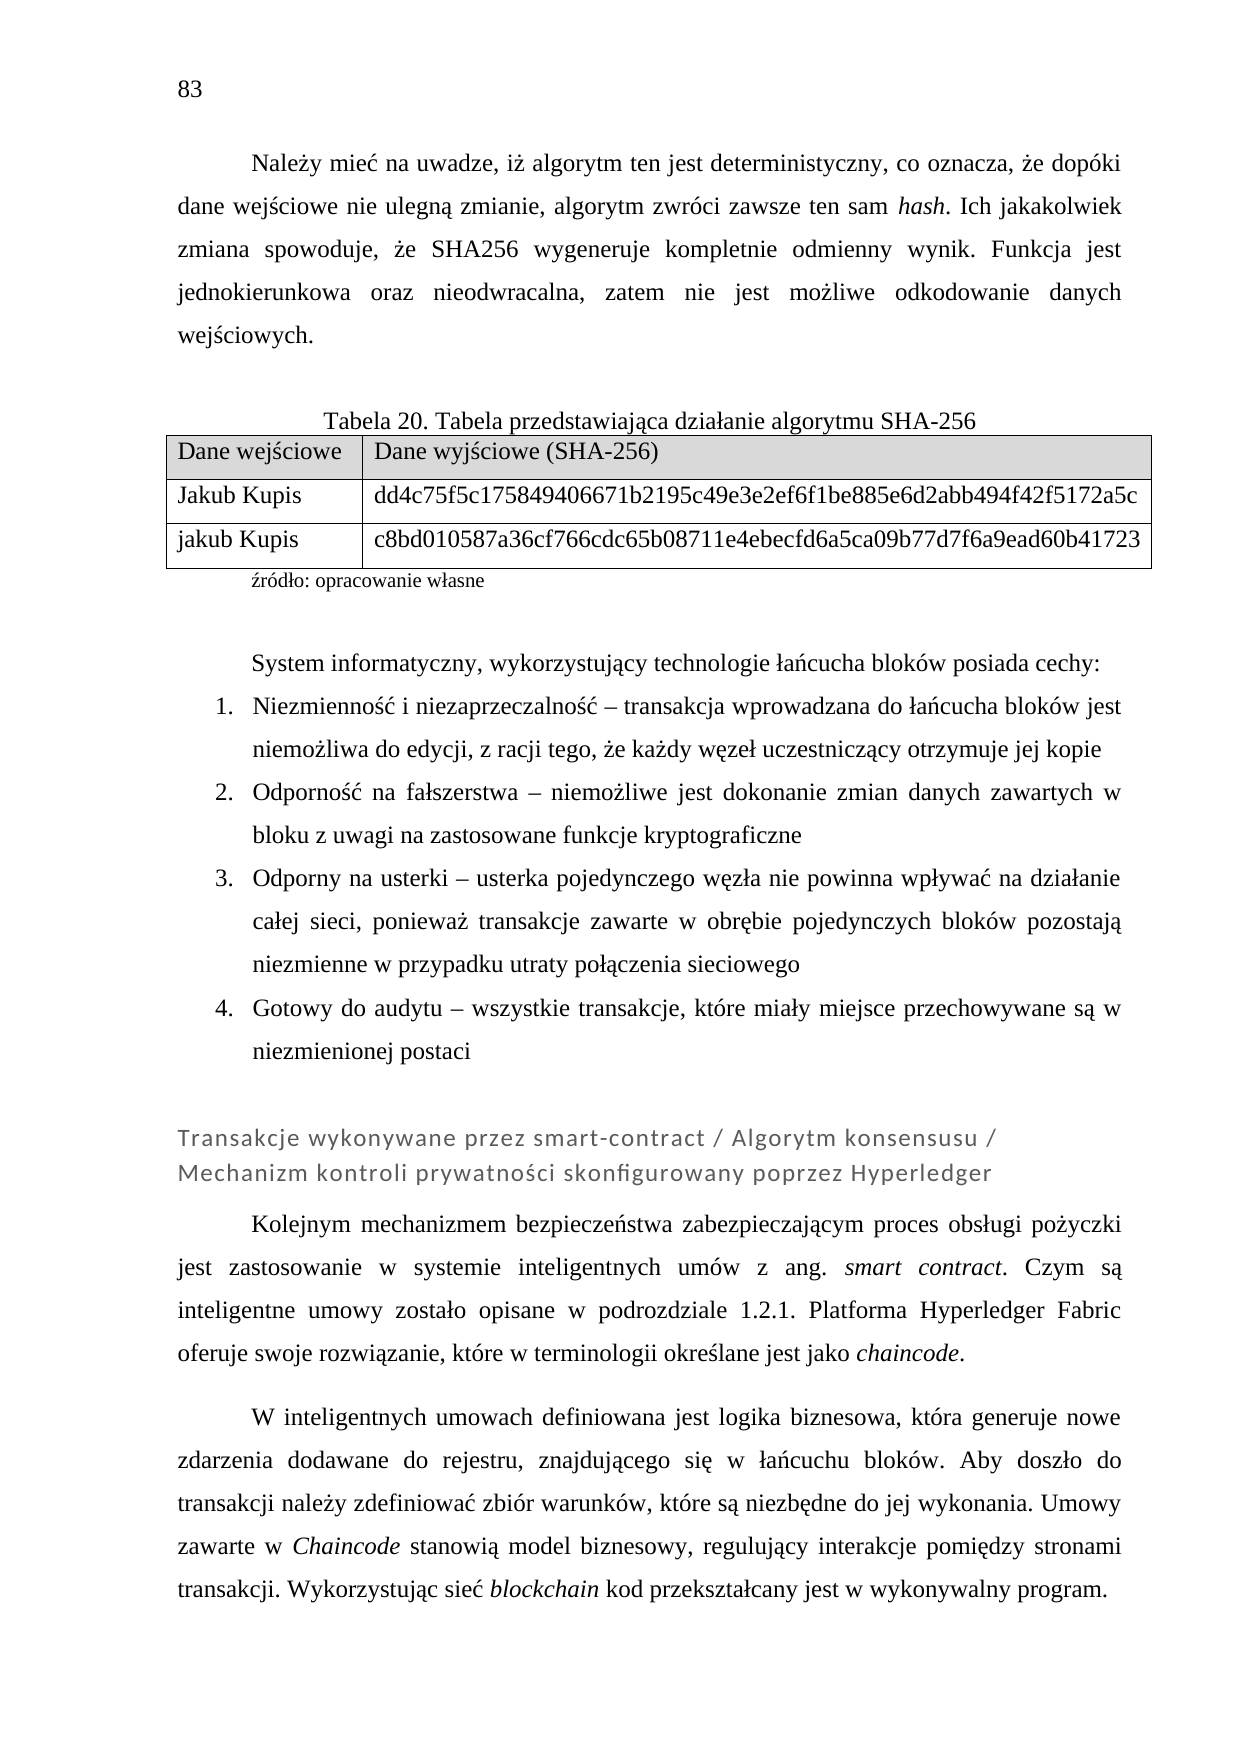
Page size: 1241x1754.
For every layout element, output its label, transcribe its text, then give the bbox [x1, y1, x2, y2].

text Kolejnym mechanizmem bezpieczeństwa zabezpieczającym proces obsługi pożyczki jest zastosowanie w systemie inteligentnych umów z ang. smart contract. Czym są inteligentne umowy zostało opisane w podrozdziale 1.2.1. Platforma Hyperledger Fabric oferuje swoje rozwiązanie, które w terminologii określane jest jako chaincode. [177, 1209, 1122, 1367]
table_cell Jakub Kupis [167, 480, 362, 523]
table_header Dane wyjściowe (SHA-256) [363, 436, 1151, 479]
subtitle Transakcje wykonywane przez smart-contract / Algorytm konsensusu / Mechanizm kontroli prywatności skonfigurowany poprzez Hyperledger [177, 1122, 1122, 1187]
table_cell c8bd010587a36cf766cdc65b08711e4ebecfd6a5ca09b77d7f6a9ead60b41723 [363, 524, 1151, 567]
text Tabela 20. Tabela przedstawiająca działanie algorytmu SHA-256 [177, 406, 1122, 435]
list Odporny na usterki – usterka pojedynczego węzła nie powinna wpływać na działanie całej sieci, ponieważ transakcje zawarte w obrębie pojedynczych bloków pozostają niezmienne w przypadku utraty połączenia sieciowego [215, 863, 1122, 978]
text W inteligentnych umowach definiowana jest logika biznesowa, która generuje nowe zdarzenia dodawane do rejestru, znajdującego się w łańcuchu bloków. Aby doszło do transakcji należy zdefiniować zbiór warunków, które są niezbędne do jej wykonania. Umowy zawarte w Chaincode stanowią model biznesowy, regulujący interakcje pomiędzy stronami transakcji. Wykorzystując sieć blockchain kod przekształcany jest w wykonywalny program. [177, 1402, 1122, 1603]
table_cell jakub Kupis [167, 524, 362, 567]
list Odporność na fałszerstwa – niemożliwe jest dokonanie zmian danych zawartych w bloku z uwagi na zastosowane funkcje kryptograficzne [215, 777, 1122, 849]
list Niezmienność i niezaprzeczalność – transakcja wprowadzana do łańcucha bloków jest niemożliwa do edycji, z racji tego, że każdy węzeł uczestniczący otrzymuje jej kopie [215, 691, 1122, 763]
table_header Dane wejściowe [167, 436, 362, 479]
text System informatyczny, wykorzystujący technologie łańcucha bloków posiada cechy: [177, 648, 1122, 676]
text Należy mieć na uwadze, iż algorytm ten jest deterministyczny, co oznacza, że dopóki dane wejściowe nie ulegną zmianie, algorytm zwróci zawsze ten sam hash. Ich jakakolwiek zmiana spowoduje, że SHA256 wygeneruje kompletnie odmienny wynik. Funkcja jest jednokierunkowa oraz nieodwracalna, zatem nie jest możliwe odkodowanie danych wejściowych. [177, 148, 1122, 349]
table_cell dd4c75f5c175849406671b2195c49e3e2ef6f1be885e6d2abb494f42f5172a5c [363, 480, 1151, 523]
list Gotowy do audytu – wszystkie transakcje, które miały miejsce przechowywane są w niezmienionej postaci [215, 993, 1122, 1064]
text źródło: opracowanie własne [177, 569, 1122, 592]
